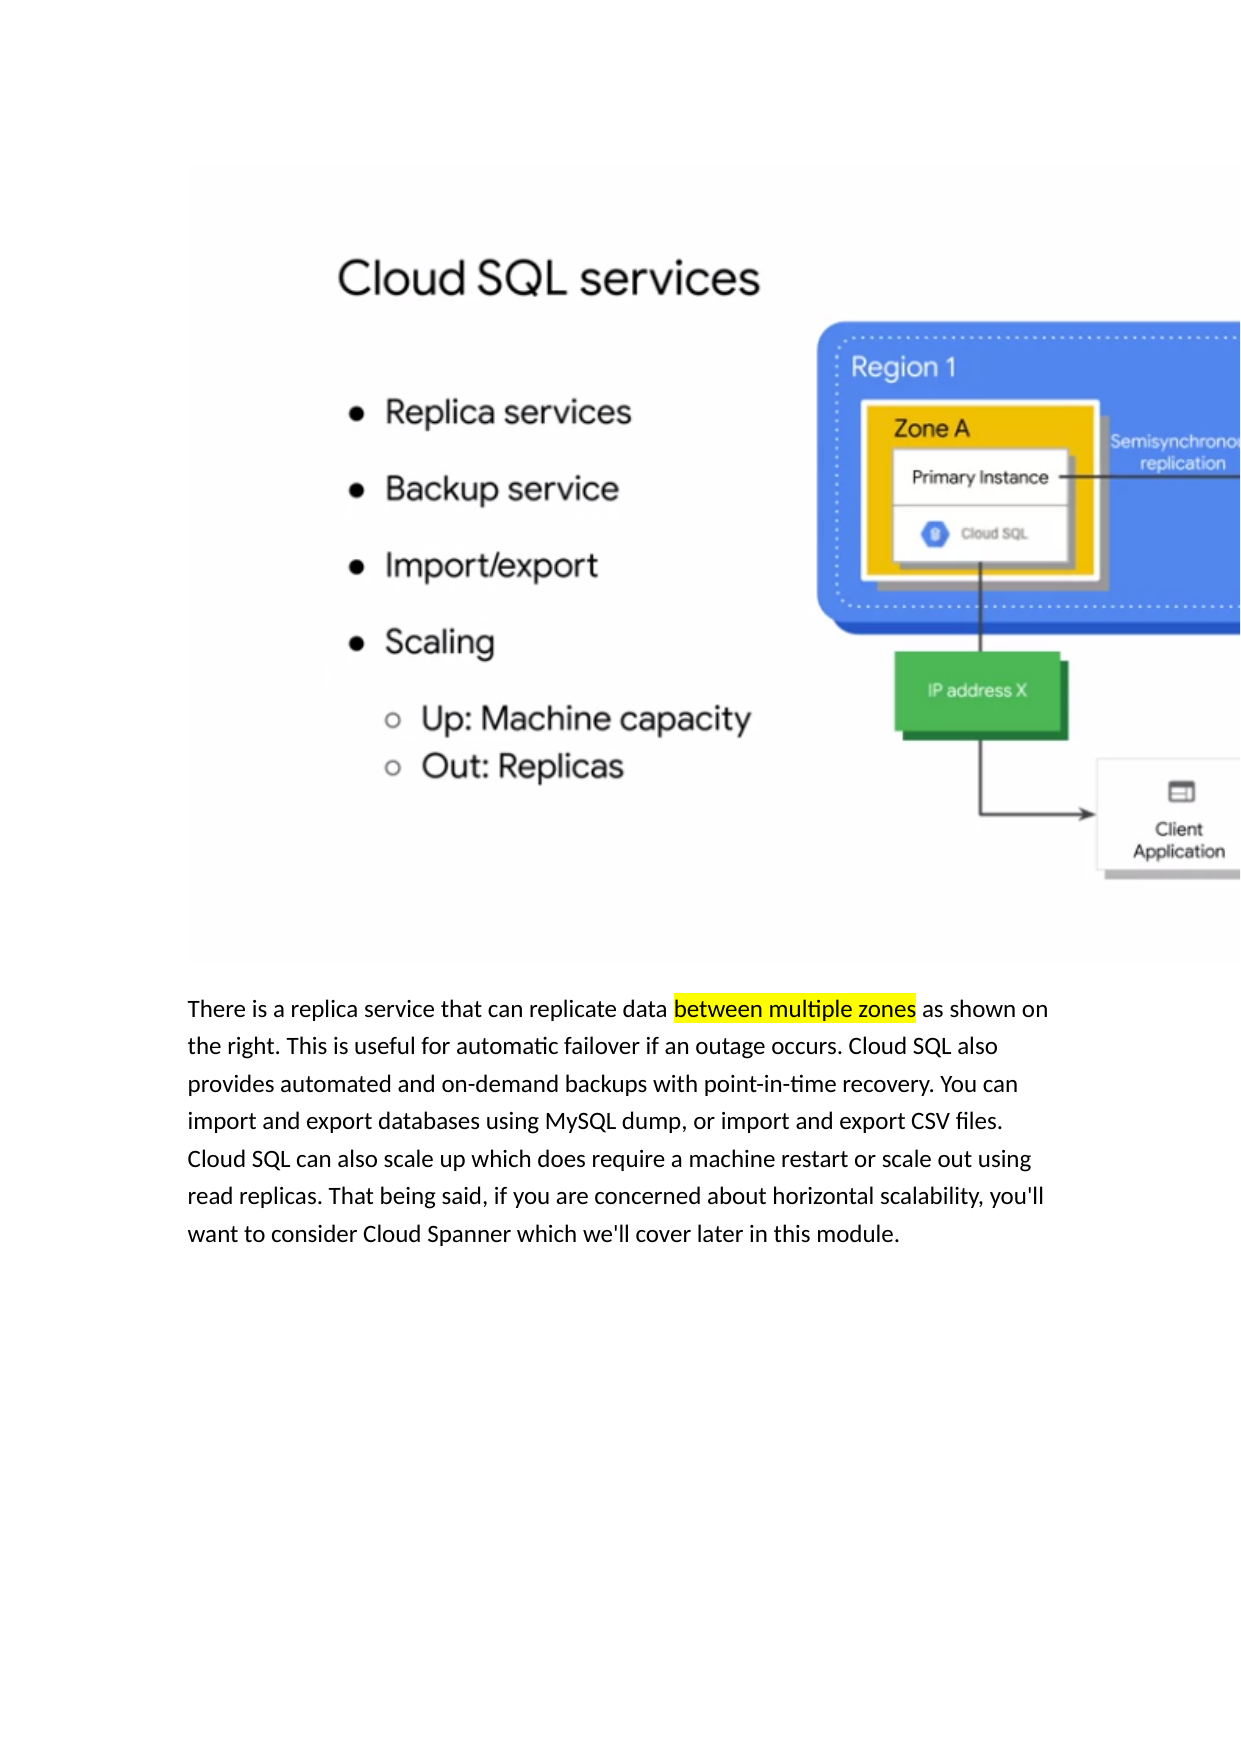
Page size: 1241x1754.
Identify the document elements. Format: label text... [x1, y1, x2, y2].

text There is a replica service that can replicate data between multiple zones as shown on the right. This is useful for automatic failover if an outage occurs. Cloud SQL also provides automated and on-demand backups with point-in-time recovery. You can import and export databases using MySQL dump, or import and export CSV files. Cloud SQL can also scale up which does require a machine restart or scale out using read replicas. That being said, if you are concerned about horizontal scalability, you'll want to consider Cloud Spanner which we'll cover later in this module. [187, 989, 1053, 1252]
picture [187, 164, 1241, 963]
